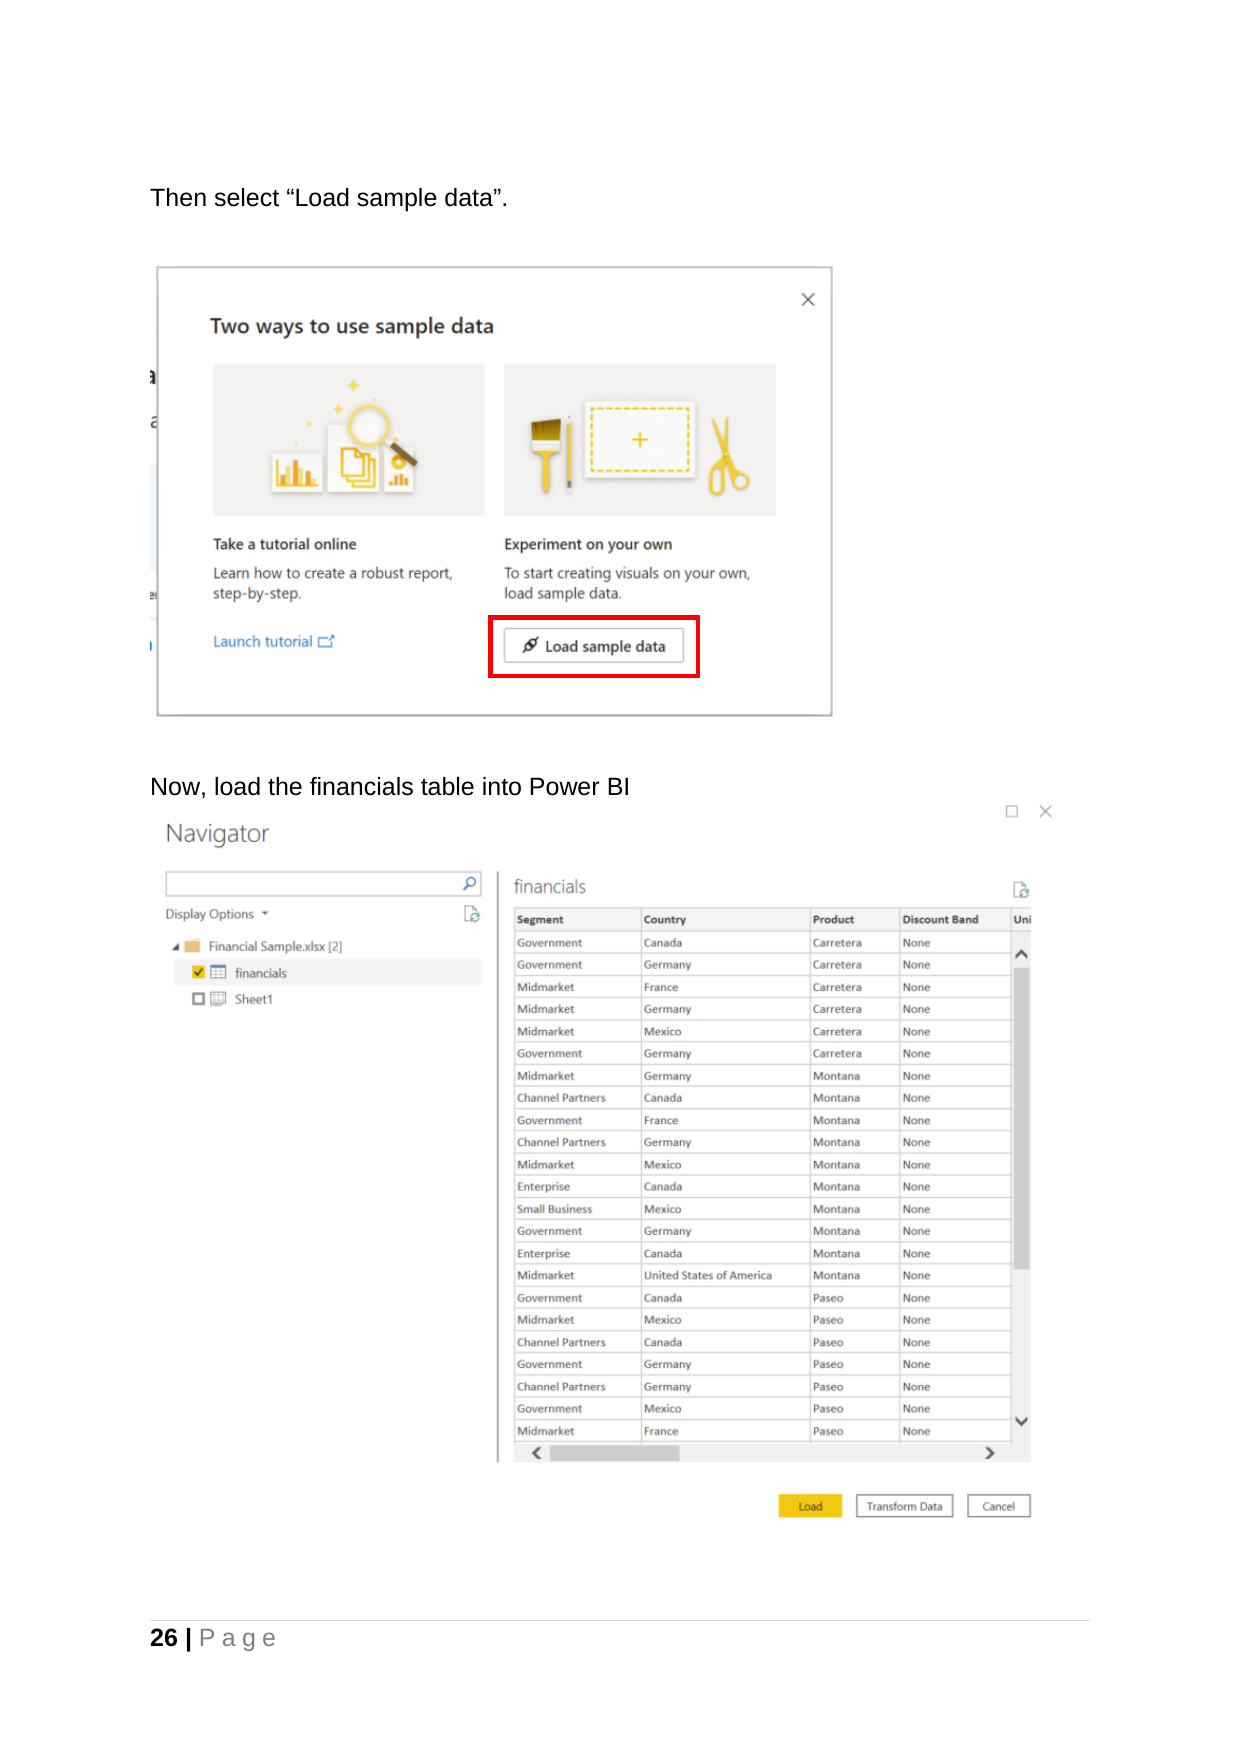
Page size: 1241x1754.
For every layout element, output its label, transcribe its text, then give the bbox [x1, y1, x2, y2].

picture [150, 249, 852, 735]
text Now, load the financials table into Power BI [150, 772, 1090, 801]
text Then select “Load sample data”. [150, 183, 1090, 212]
picture [150, 805, 1059, 1534]
